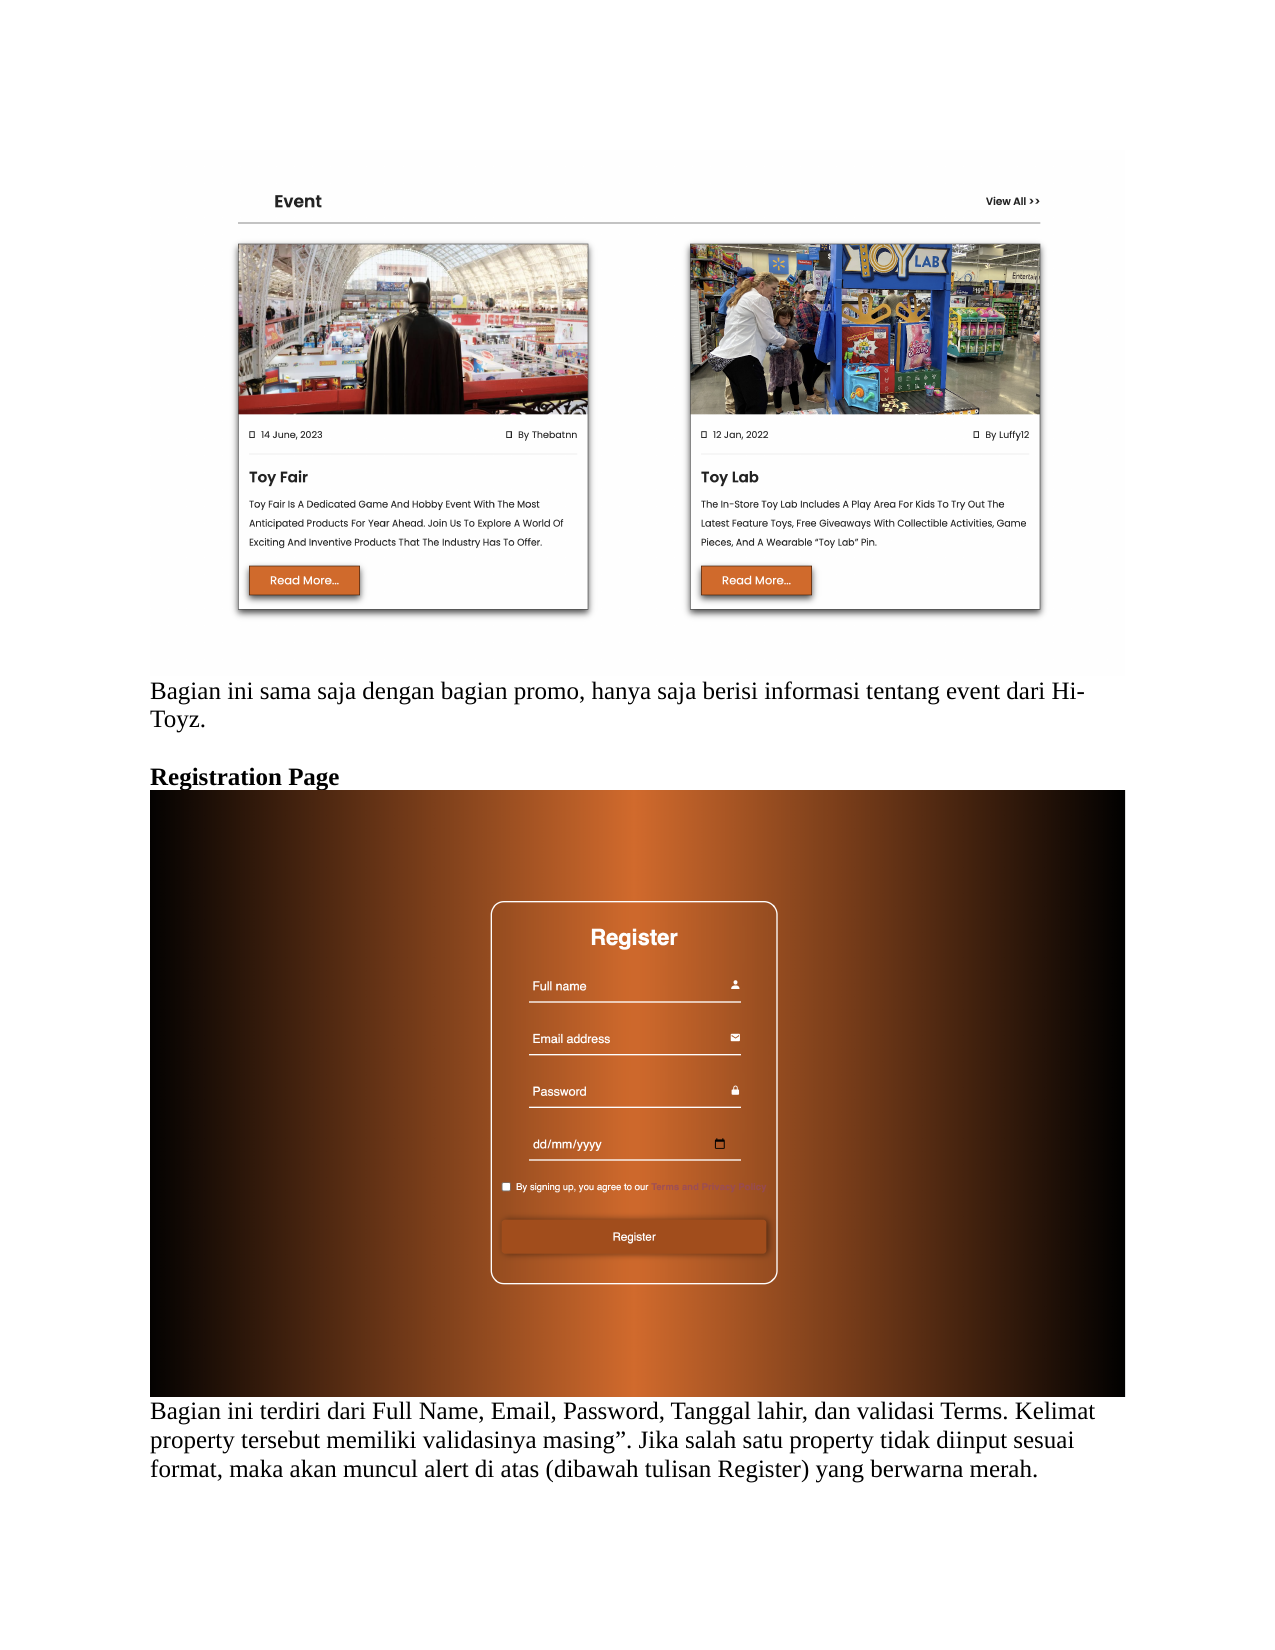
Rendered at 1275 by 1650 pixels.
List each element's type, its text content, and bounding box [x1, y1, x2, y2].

text Bagian ini terdiri dari Full Name, Email, Password, Tanggal lahir, dan validasi Terms. Kelimat property tersebut memiliki validasinya masing”. Jika salah satu property tidak diinput sesuai format, maka akan muncul alert di atas (dibawah tulisan Register) yang berwarna merah. [150, 1397, 1125, 1483]
text Bagian ini sama saja dengan bagian promo, hanya saja berisi informasi tentang event dari Hi-Toyz. [150, 676, 1125, 733]
picture [150, 790, 1125, 1397]
text Registration Page [150, 762, 1125, 790]
picture [150, 150, 1125, 676]
